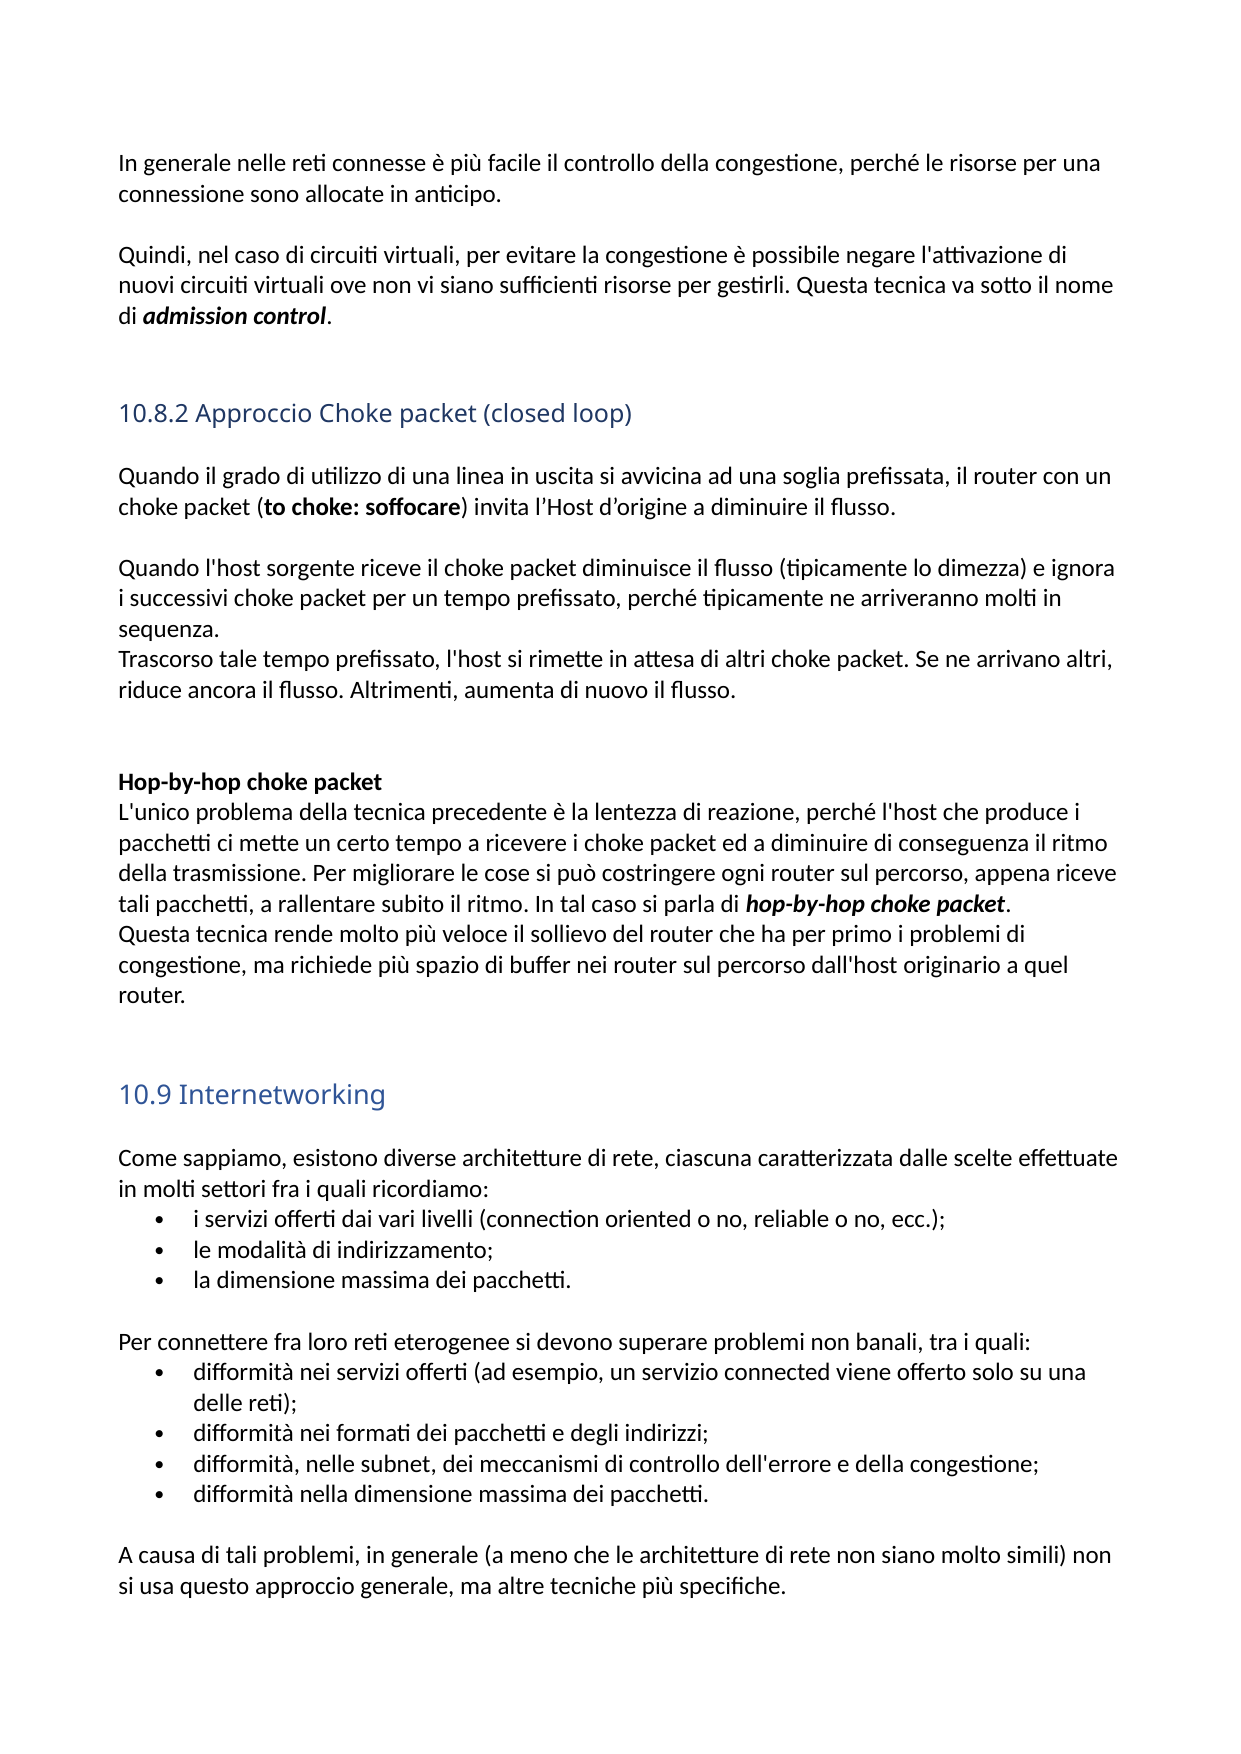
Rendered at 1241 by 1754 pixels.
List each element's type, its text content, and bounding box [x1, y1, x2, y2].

list difformità nella dimensione massima dei pacchetti. [156, 1478, 1122, 1509]
subtitle 10.9 Internetworking [118, 1075, 1122, 1112]
list difformità nei servizi offerti (ad esempio, un servizio connected viene offerto solo su una delle reti); [156, 1356, 1122, 1417]
subtitle 10.8.2 Approccio Choke packet (closed loop) [118, 396, 1122, 430]
text Trascorso tale tempo prefissato, l'host si rimette in attesa di altri choke packet. Se ne arrivano altri, riduce ancora il flusso. Altrimenti, aumenta di nuovo il flusso. [118, 644, 1122, 705]
text In generale nelle reti connesse è più facile il controllo della congestione, perché le risorse per una connessione sono allocate in anticipo. [118, 148, 1122, 209]
text Quando l'host sorgente riceve il choke packet diminuisce il flusso (tipicamente lo dimezza) e ignora i successivi choke packet per un tempo prefissato, perché tipicamente ne arriveranno molti in sequenza. [118, 552, 1122, 644]
text Hop-by-hop choke packet [118, 766, 1122, 796]
list i servizi offerti dai vari livelli (connection oriented o no, reliable o no, ecc.); [156, 1203, 1122, 1234]
text Come sappiamo, esistono diverse architetture di rete, ciascuna caratterizzata dalle scelte effettuate in molti settori fra i quali ricordiamo: [118, 1142, 1122, 1203]
list le modalità di indirizzamento; [156, 1234, 1122, 1264]
text Per connettere fra loro reti eterogenee si devono superare problemi non banali, tra i quali: [118, 1326, 1122, 1356]
text Questa tecnica rende molto più veloce il sollievo del router che ha per primo i problemi di congestione, ma richiede più spazio di buffer nei router sul percorso dall'host originario a quel router. [118, 918, 1122, 1010]
list difformità nei formati dei pacchetti e degli indirizzi; [156, 1417, 1122, 1448]
list la dimensione massima dei pacchetti. [156, 1264, 1122, 1295]
text A causa di tali problemi, in generale (a meno che le architetture di rete non siano molto simili) non si usa questo approccio generale, ma altre tecniche più specifiche. [118, 1539, 1122, 1600]
text L'unico problema della tecnica precedente è la lentezza di reazione, perché l'host che produce i pacchetti ci mette un certo tempo a ricevere i choke packet ed a diminuire di conseguenza il ritmo della trasmissione. Per migliorare le cose si può costringere ogni router sul percorso, appena riceve tali pacchetti, a rallentare subito il ritmo. In tal caso si parla di hop-by-hop choke packet. [118, 796, 1122, 918]
text Quando il grado di utilizzo di una linea in uscita si avvicina ad una soglia prefissata, il router con un choke packet (to choke: soffocare) invita l’Host d’origine a diminuire il flusso. [118, 461, 1122, 522]
text Quindi, nel caso di circuiti virtuali, per evitare la congestione è possibile negare l'attivazione di nuovi circuiti virtuali ove non vi siano sufficienti risorse per gestirli. Questa tecnica va sotto il nome di admission control. [118, 239, 1122, 331]
list difformità, nelle subnet, dei meccanismi di controllo dell'errore e della congestione; [156, 1448, 1122, 1478]
